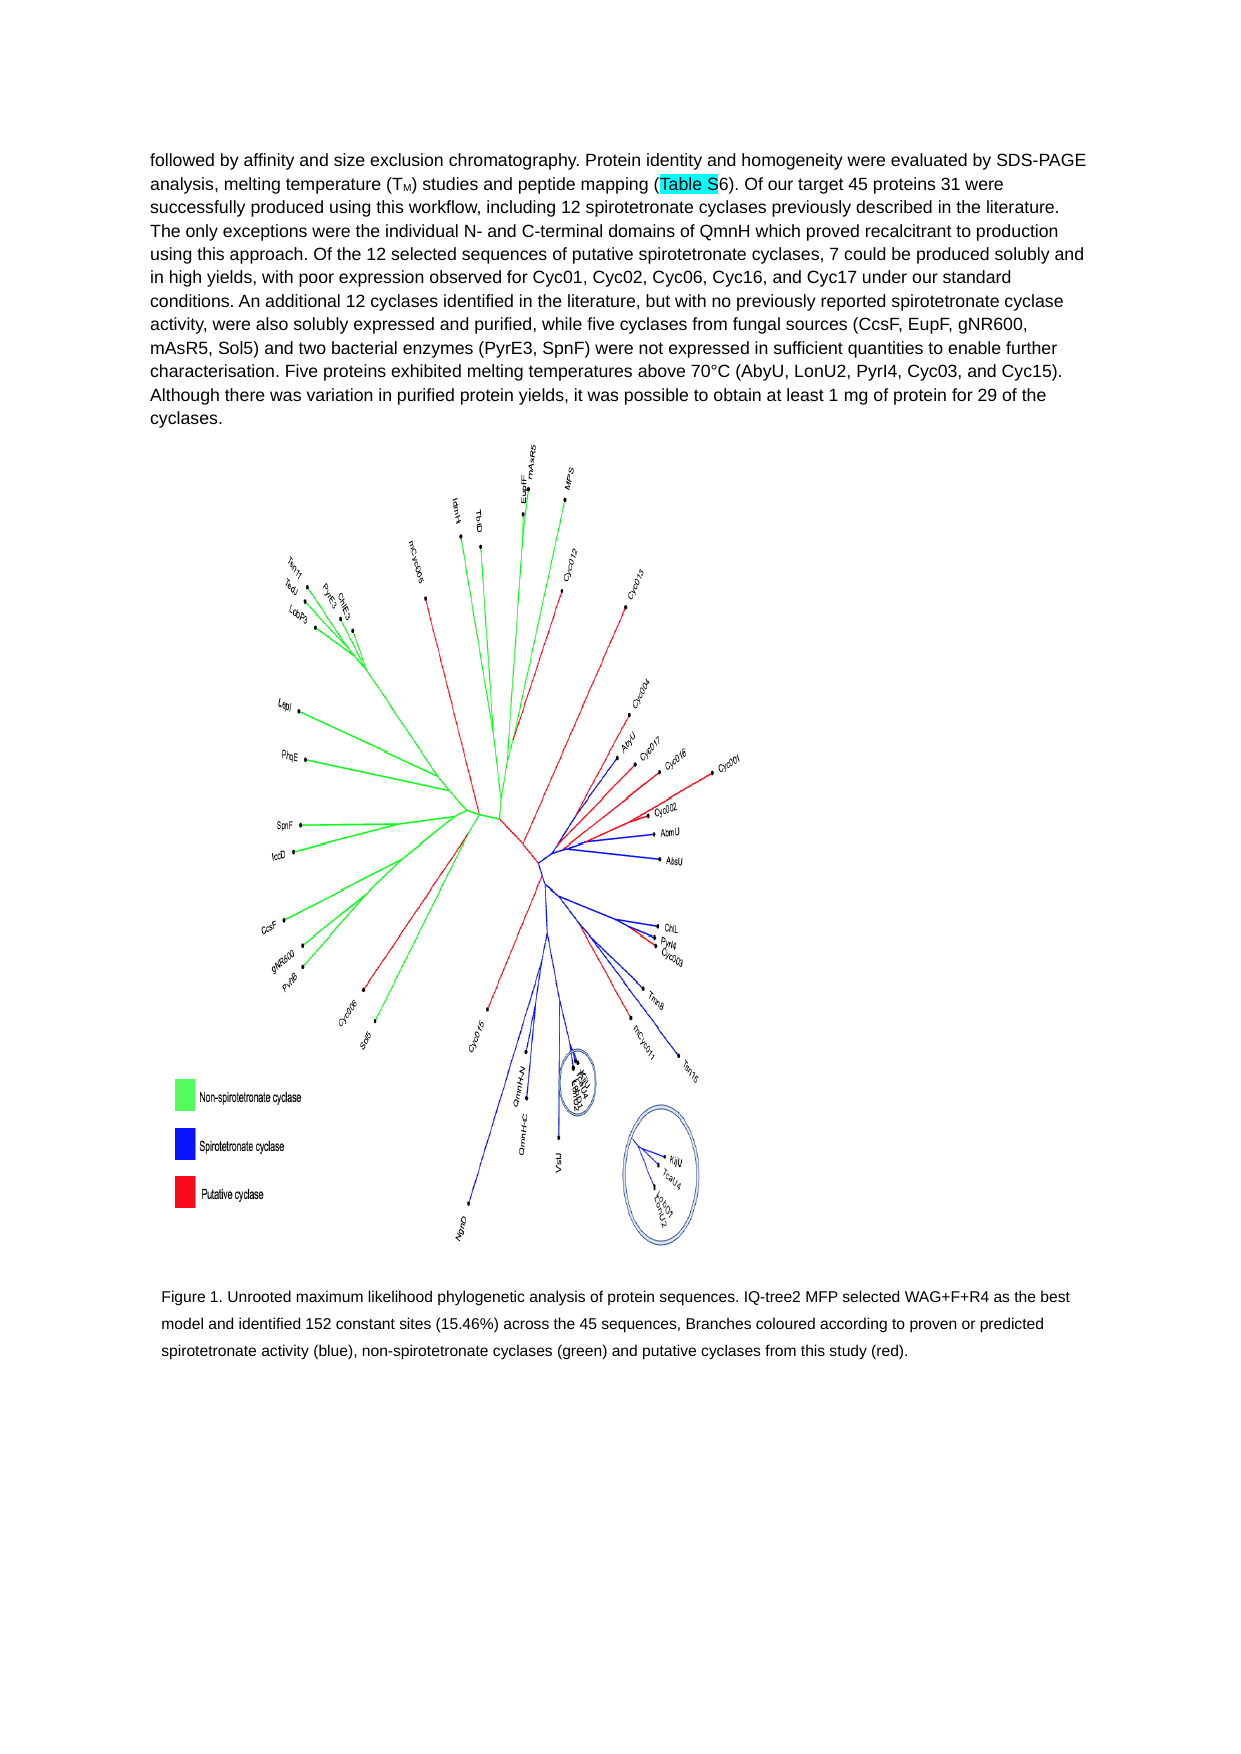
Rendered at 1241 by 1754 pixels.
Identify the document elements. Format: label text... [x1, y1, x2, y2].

picture [161, 431, 1074, 1259]
table_header [150, 431, 1089, 1288]
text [150, 150, 1090, 428]
table_cell Figure 1. Unrooted maximum likelihood phylogenetic analysis of protein sequences. IQ-tree2 MFP selected WAG+F+R4 as the best model and identified 152 constant sites (15.46%) across the 45 sequences, Branches coloured according to proven or predicted spirotetronate activity (blue), non-spirotetronate cyclases (green) and putative cyclases from this study (red). [150, 1288, 1089, 1374]
